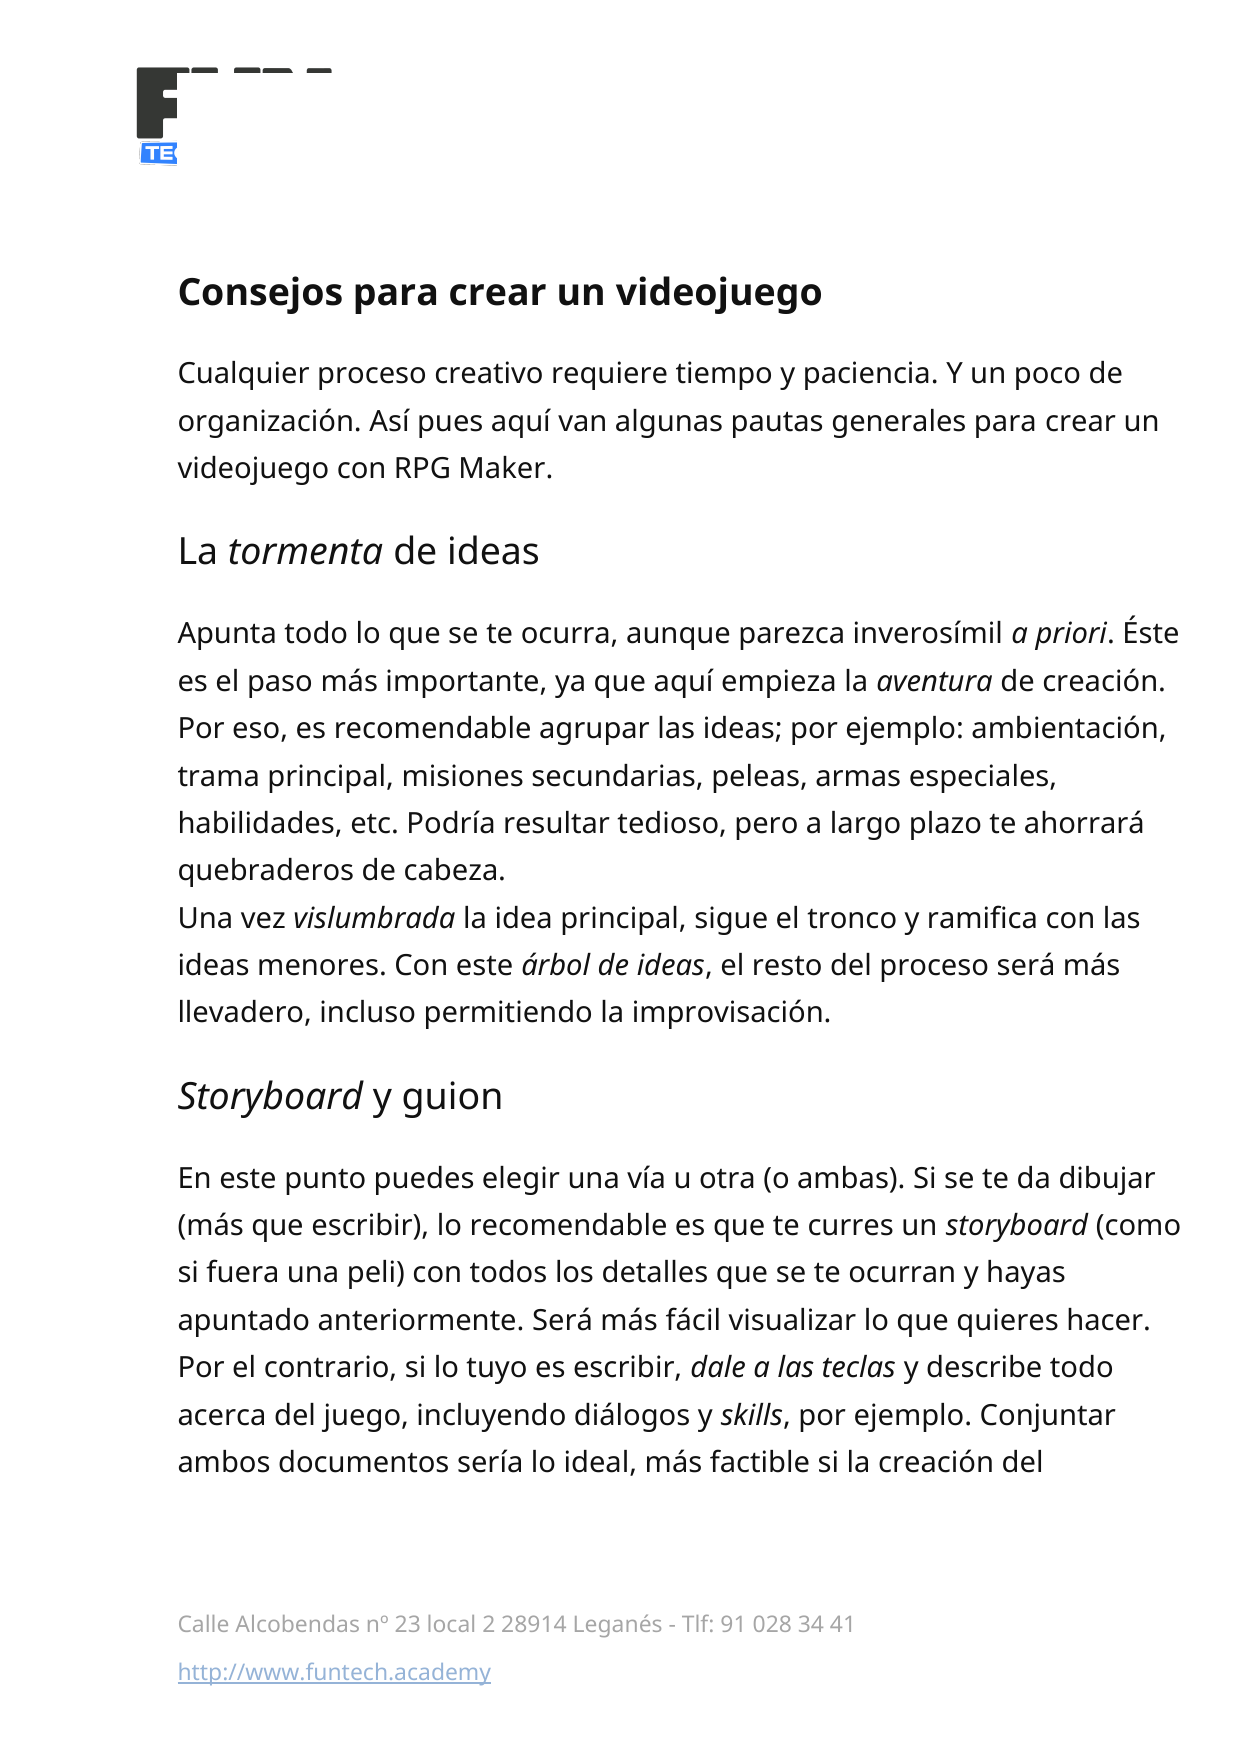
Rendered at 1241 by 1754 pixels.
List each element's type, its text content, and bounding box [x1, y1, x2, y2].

text La tormenta de ideas [177, 525, 1182, 576]
text Apunta todo lo que se te ocurra, aunque parezca inverosímil a priori. Éste es el paso más importante, ya que aquí empieza la aventura de creación. Por eso, es recomendable agrupar las ideas; por ejemplo: ambientación, trama principal, misiones secundarias, peleas, armas especiales, habilidades, etc. Podría resultar tedioso, pero a largo plazo te ahorrará quebraderos de cabeza. Una vez vislumbrada la idea principal, sigue el tronco y ramifica con las ideas menores. Con este árbol de ideas, el resto del proceso será más llevadero, incluso permitiendo la improvisación. [177, 605, 1182, 1031]
text Storyboard y guion [177, 1069, 1182, 1120]
text Cualquier proceso creativo requiere tiempo y paciencia. Y un poco de organización. Así pues aquí van algunas pautas generales para crear un videojuego con RPG Maker. [177, 345, 1182, 487]
text Consejos para crear un videojuego [177, 265, 1182, 316]
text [177, 1149, 1182, 1481]
